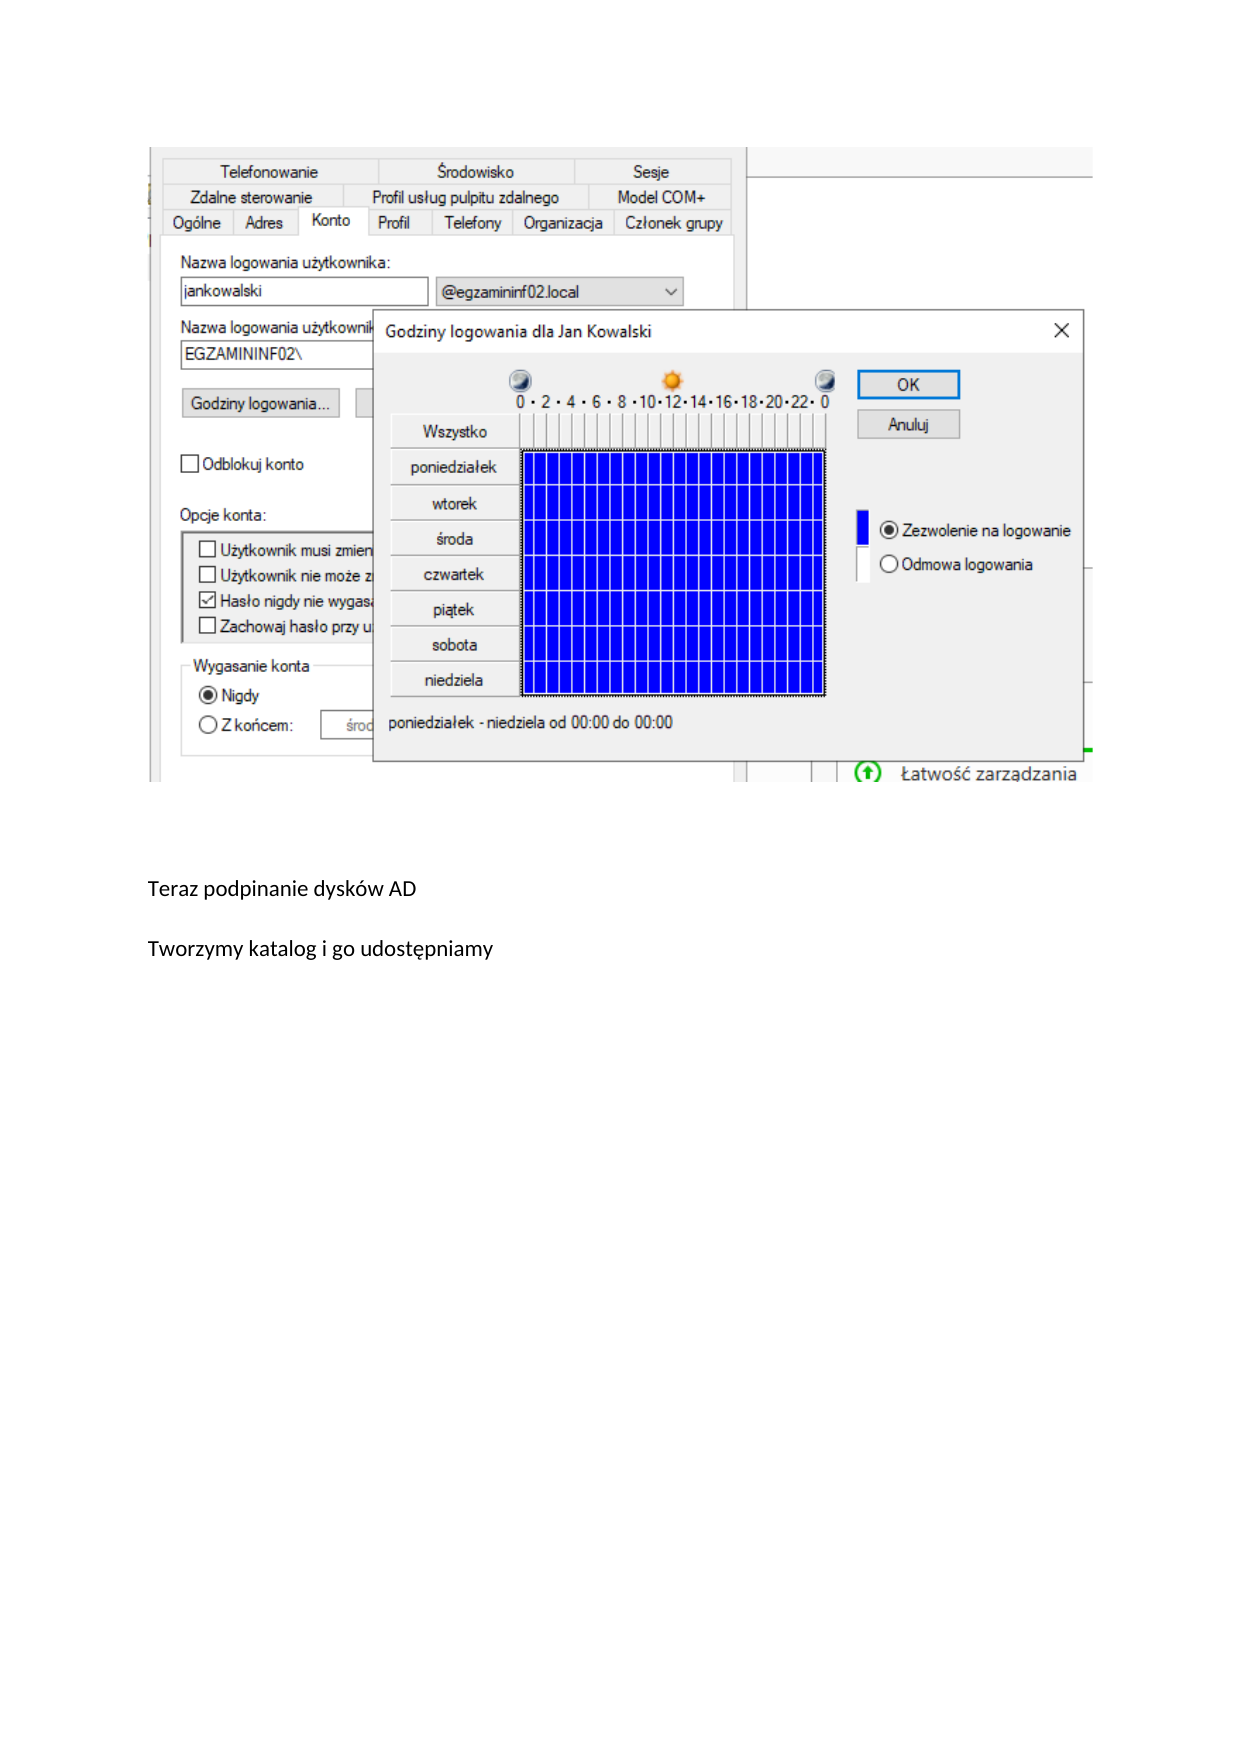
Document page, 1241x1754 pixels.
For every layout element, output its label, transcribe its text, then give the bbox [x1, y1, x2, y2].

picture [147, 147, 1093, 782]
text W tym miejscu zmieniamy np. polityki haseł Cofamy się teraz do użytkowników… i tworzymy jednostke organizacyjną Serwisanci to nowy obiekt w domenie Tworzymy teraz grupy teraz tworzymy nowego użytkownika w domenie Dla ćwiczeń można wyłączyć opcje resetowania haseł Dodajemy teraz użytkownika do takiej grupy Po dodaniu własciwosci takiego użytkownika Teraz podpinanie dysków AD Tworzymy katalog i go udostępniamy usuwamy wszystkich i nadajemy pełne prawa adminowi oraz użytkownikowi kopiujemy ścieżke katalogu i podłączamy ją do profilu jan Przechodzimi na windowsa System zmiana nazwy podajemy domene oraz logujemy się adminem WSerwera Może to czasem wymagać nazwy komputera Logujemy się na jana i będziemy mogli zobacyzćze ma on wpięty katalog sieciowy Tworzymy nowy katalog sieciowy który będzie profilem mobilnym janka Teraz do profilu dodajemy scieżke ważne aby dodac na KOŃCU LEWY SLESZ Po przelogowaniu użytkownika powinien się utworzyć taki katalog z profilem mobilnym użytkownika Teraz zarządzamy grupami Tworzymy nowy obiekt z zasadami dla serwisantów Włączamy zasadę zabraniania użytkownikowi korzystania z panel sterowania Włączamy te opcje o na Windowsie odswiezamy zasady Autoryzacja serwera DHCP Jeżeli najpierw zdrobiło się serwer dhcp a potem activedirectory To trzeba serwer dhcp zautoryzować Po utworzeniu AD zrobił się nowy porfil zapory Na serwerze jak i na kliencie należy je wyłączyć Przy tworzeniu użytkowników trzeba się upewnić czy serwer trzeba promować do roli kontrolera domeny to wtedy chodzi o użytkowników AD [148, 782, 1093, 963]
